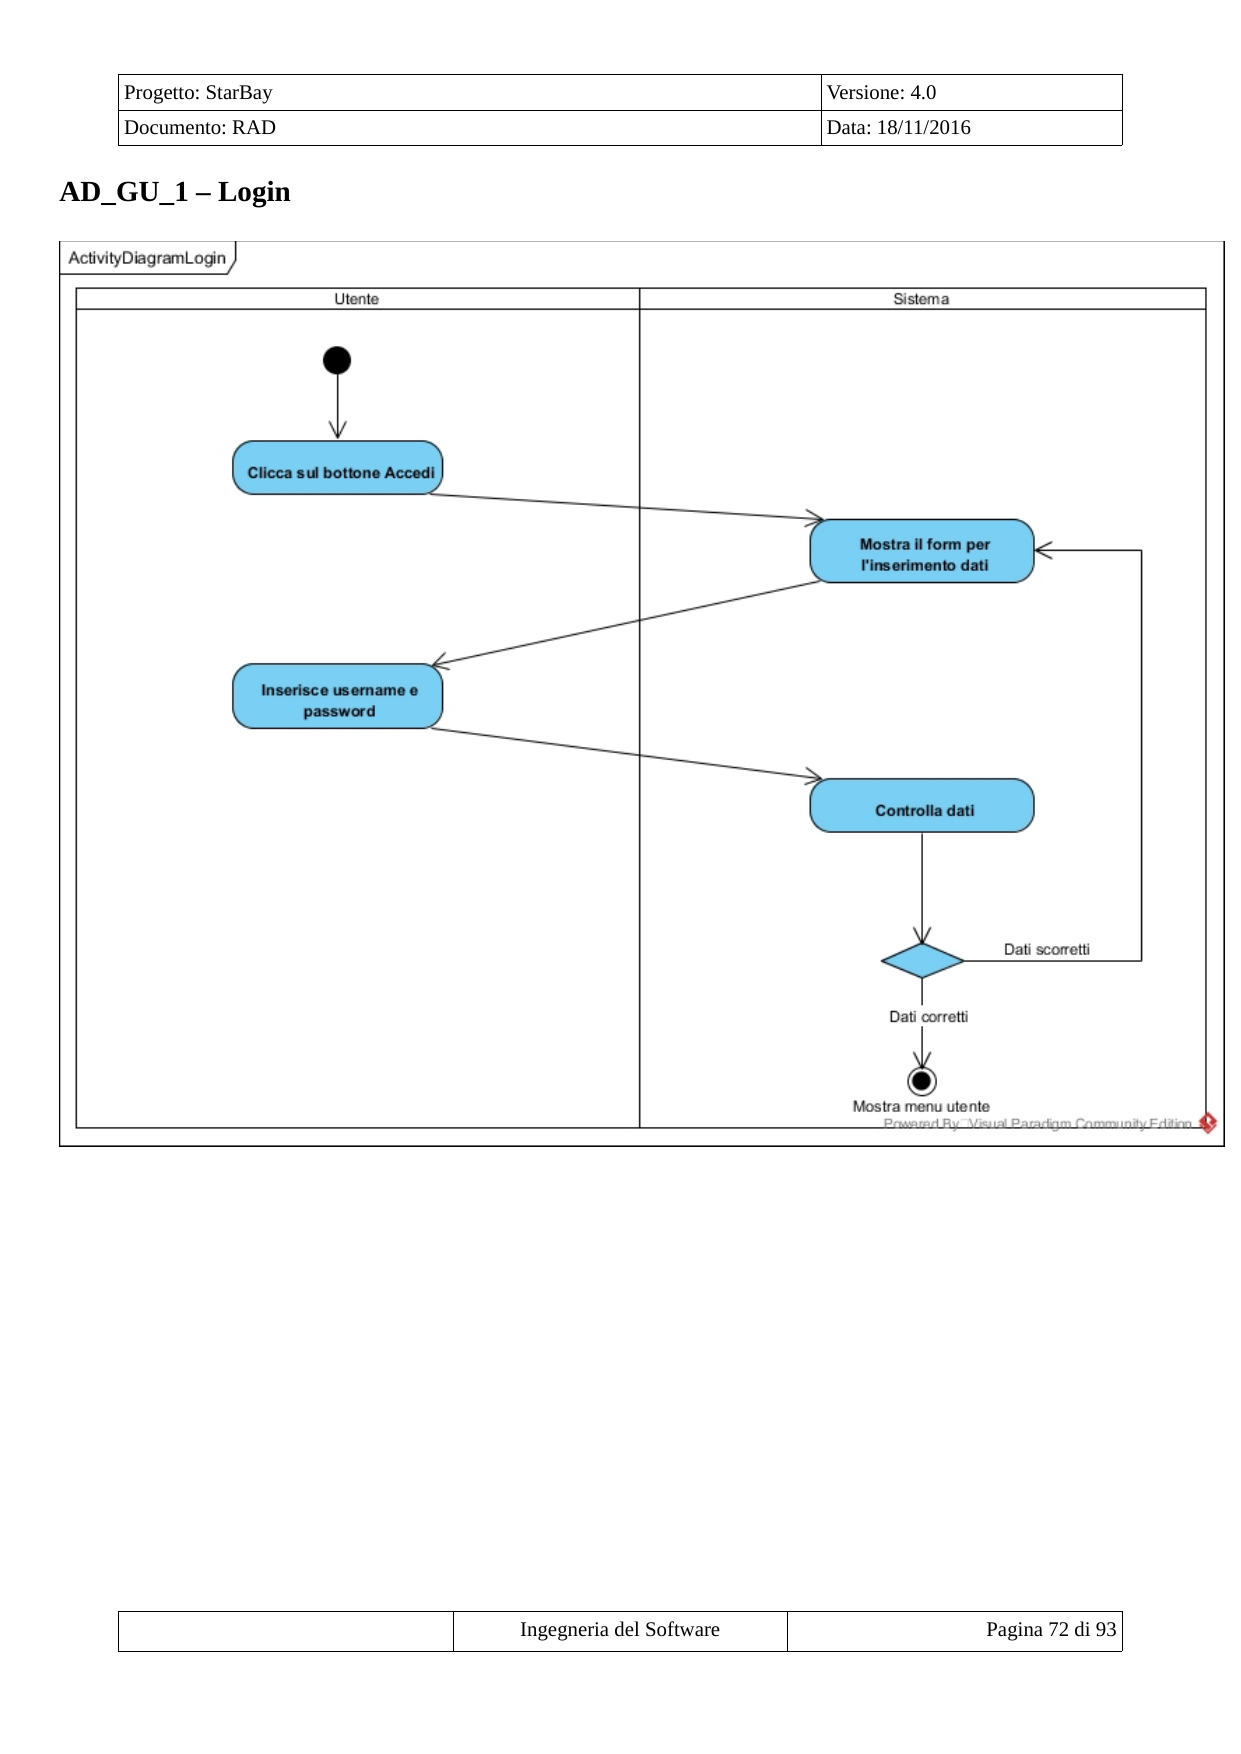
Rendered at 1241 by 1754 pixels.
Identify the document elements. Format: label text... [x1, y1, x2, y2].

text AD_GU_1 – Login [59, 174, 1122, 207]
picture [59, 241, 1225, 1147]
